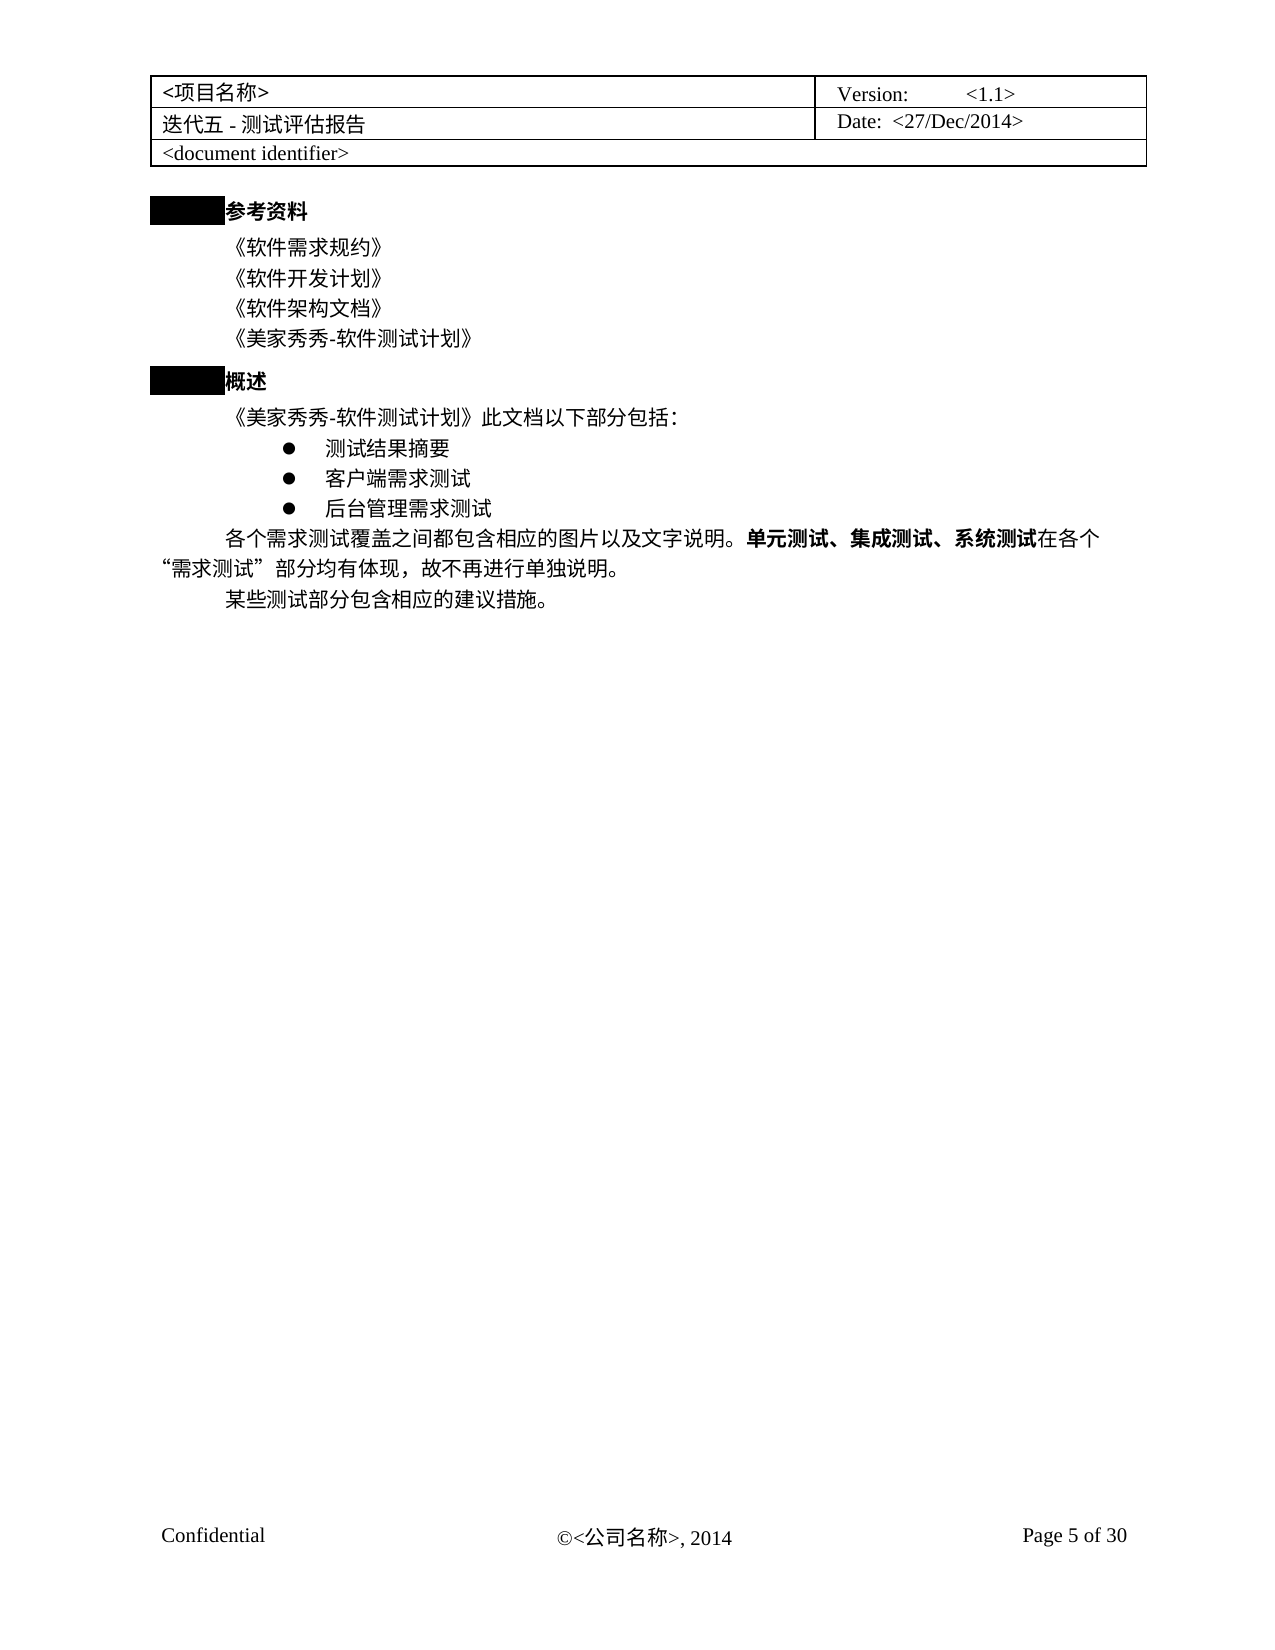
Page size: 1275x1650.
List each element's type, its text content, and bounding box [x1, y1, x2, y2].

text 某些测试部分包含相应的建议措施。 [225, 583, 1125, 613]
list 客户端需求测试 [281, 462, 1125, 492]
text 《软件架构文档》 [225, 292, 1125, 322]
text 《美家秀秀-软件测试计划》此文档以下部分包括： [225, 402, 1125, 432]
list 后台管理需求测试 [281, 492, 1125, 522]
text 《软件开发计划》 [225, 262, 1125, 292]
subtitle 参考资料 [150, 195, 1125, 225]
text 《美家秀秀-软件测试计划》 [225, 322, 1125, 353]
list 测试结果摘要 [281, 432, 1125, 462]
text 《软件需求规约》 [225, 232, 1125, 262]
subtitle 概述 [150, 365, 1125, 395]
text 各个需求测试覆盖之间都包含相应的图片以及文字说明。单元测试、集成测试、系统测试在各个“需求测试”部分均有体现，故不再进行单独说明。 [150, 522, 1125, 583]
